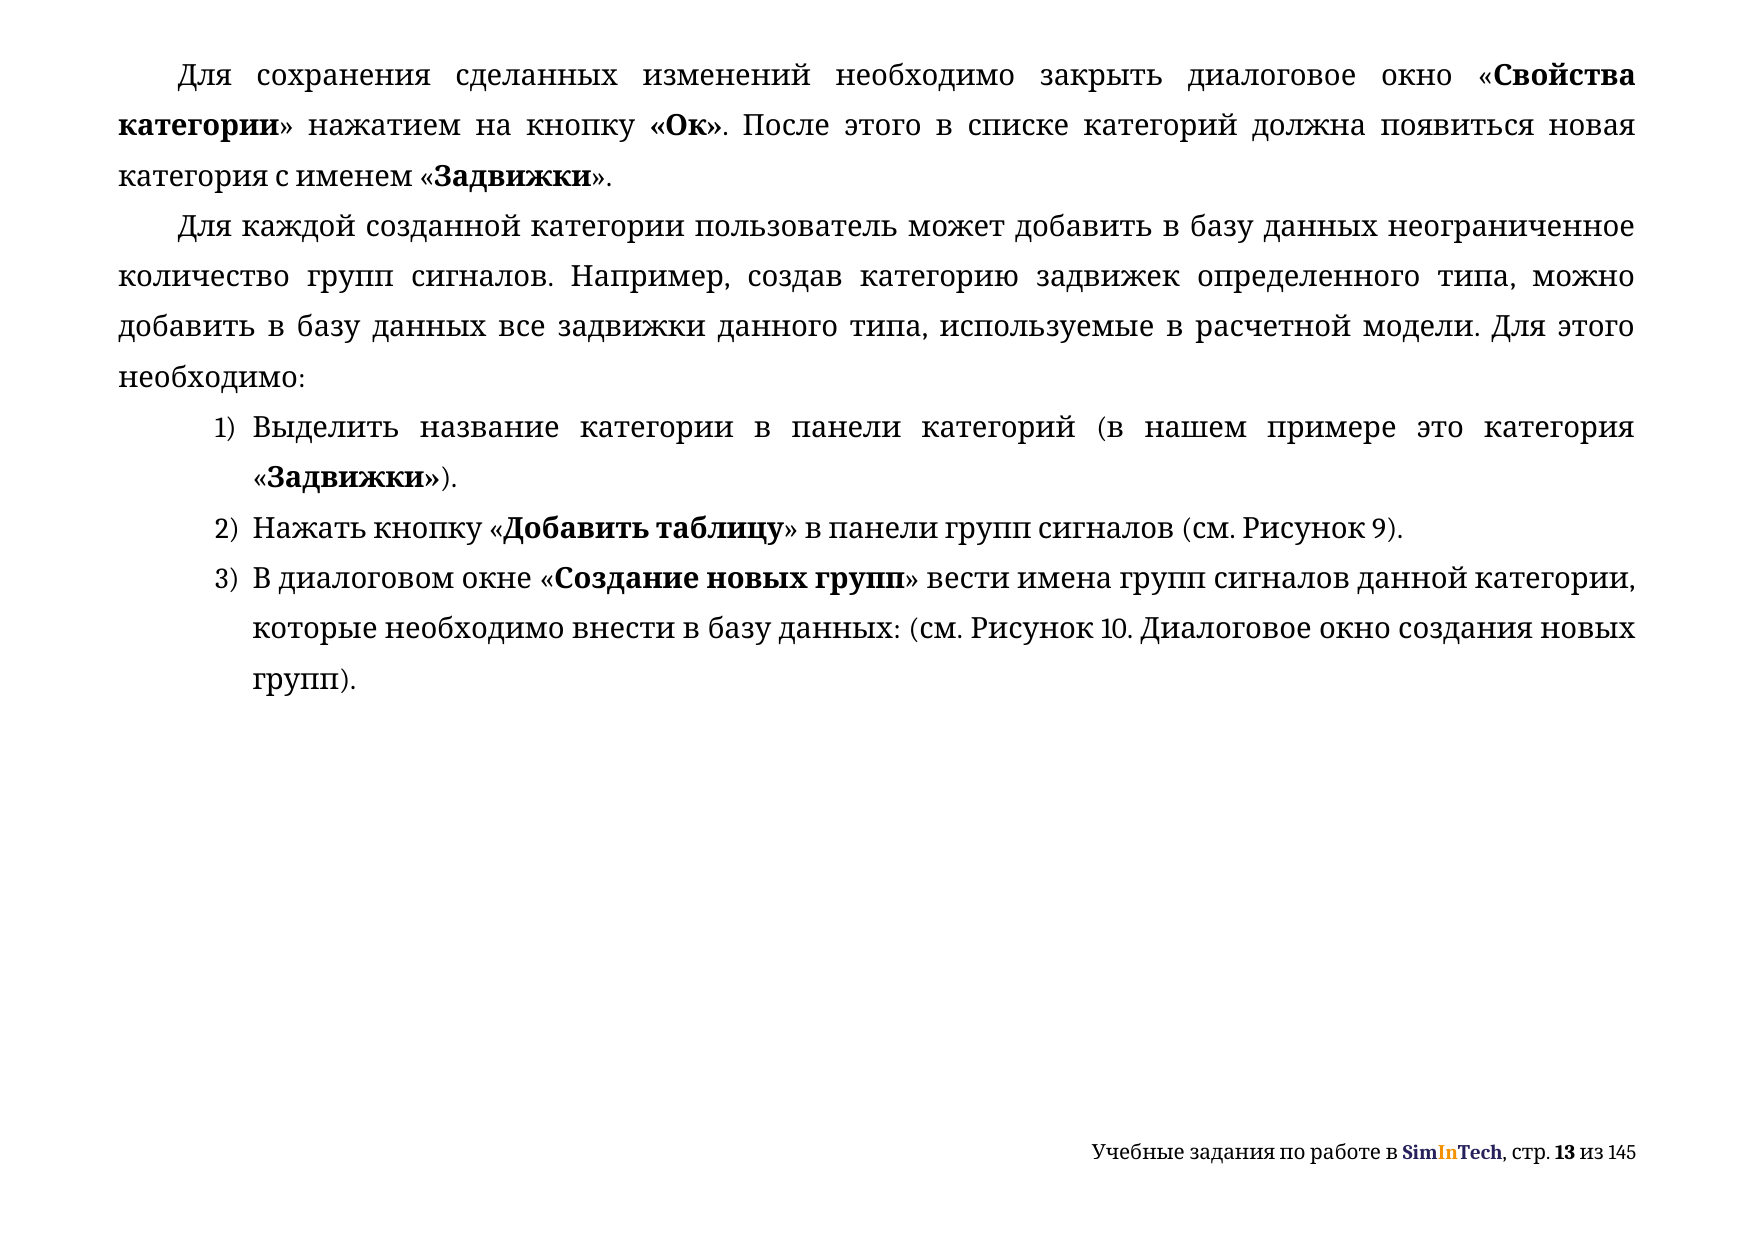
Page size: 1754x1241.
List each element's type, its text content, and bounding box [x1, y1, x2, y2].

text Для сохранения сделанных изменений необходимо закрыть диалоговое окно «Свойства категории» нажатием на кнопку «Ок». После этого в списке категорий должна появиться новая категория с именем «Задвижки». [118, 59, 1636, 193]
list Нажать кнопку «Добавить таблицу» в панели групп сигналов (см. Рисунок 9). [215, 512, 1636, 545]
list В диалоговом окне «Создание новых групп» вести имена групп сигналов данной категории, которые необходимо внести в базу данных: (см. Рисунок 10. Диалоговое окно создания новых групп). [215, 562, 1636, 696]
text Для каждой созданной категории пользователь может добавить в базу данных неограниченное количество групп сигналов. Например, создав категорию задвижек определенного типа, можно добавить в базу данных все задвижки данного типа, используемые в расчетной модели. Для этого необходимо: [118, 210, 1636, 394]
list Выделить название категории в панели категорий (в нашем примере это категория «Задвижки»). [215, 411, 1636, 495]
